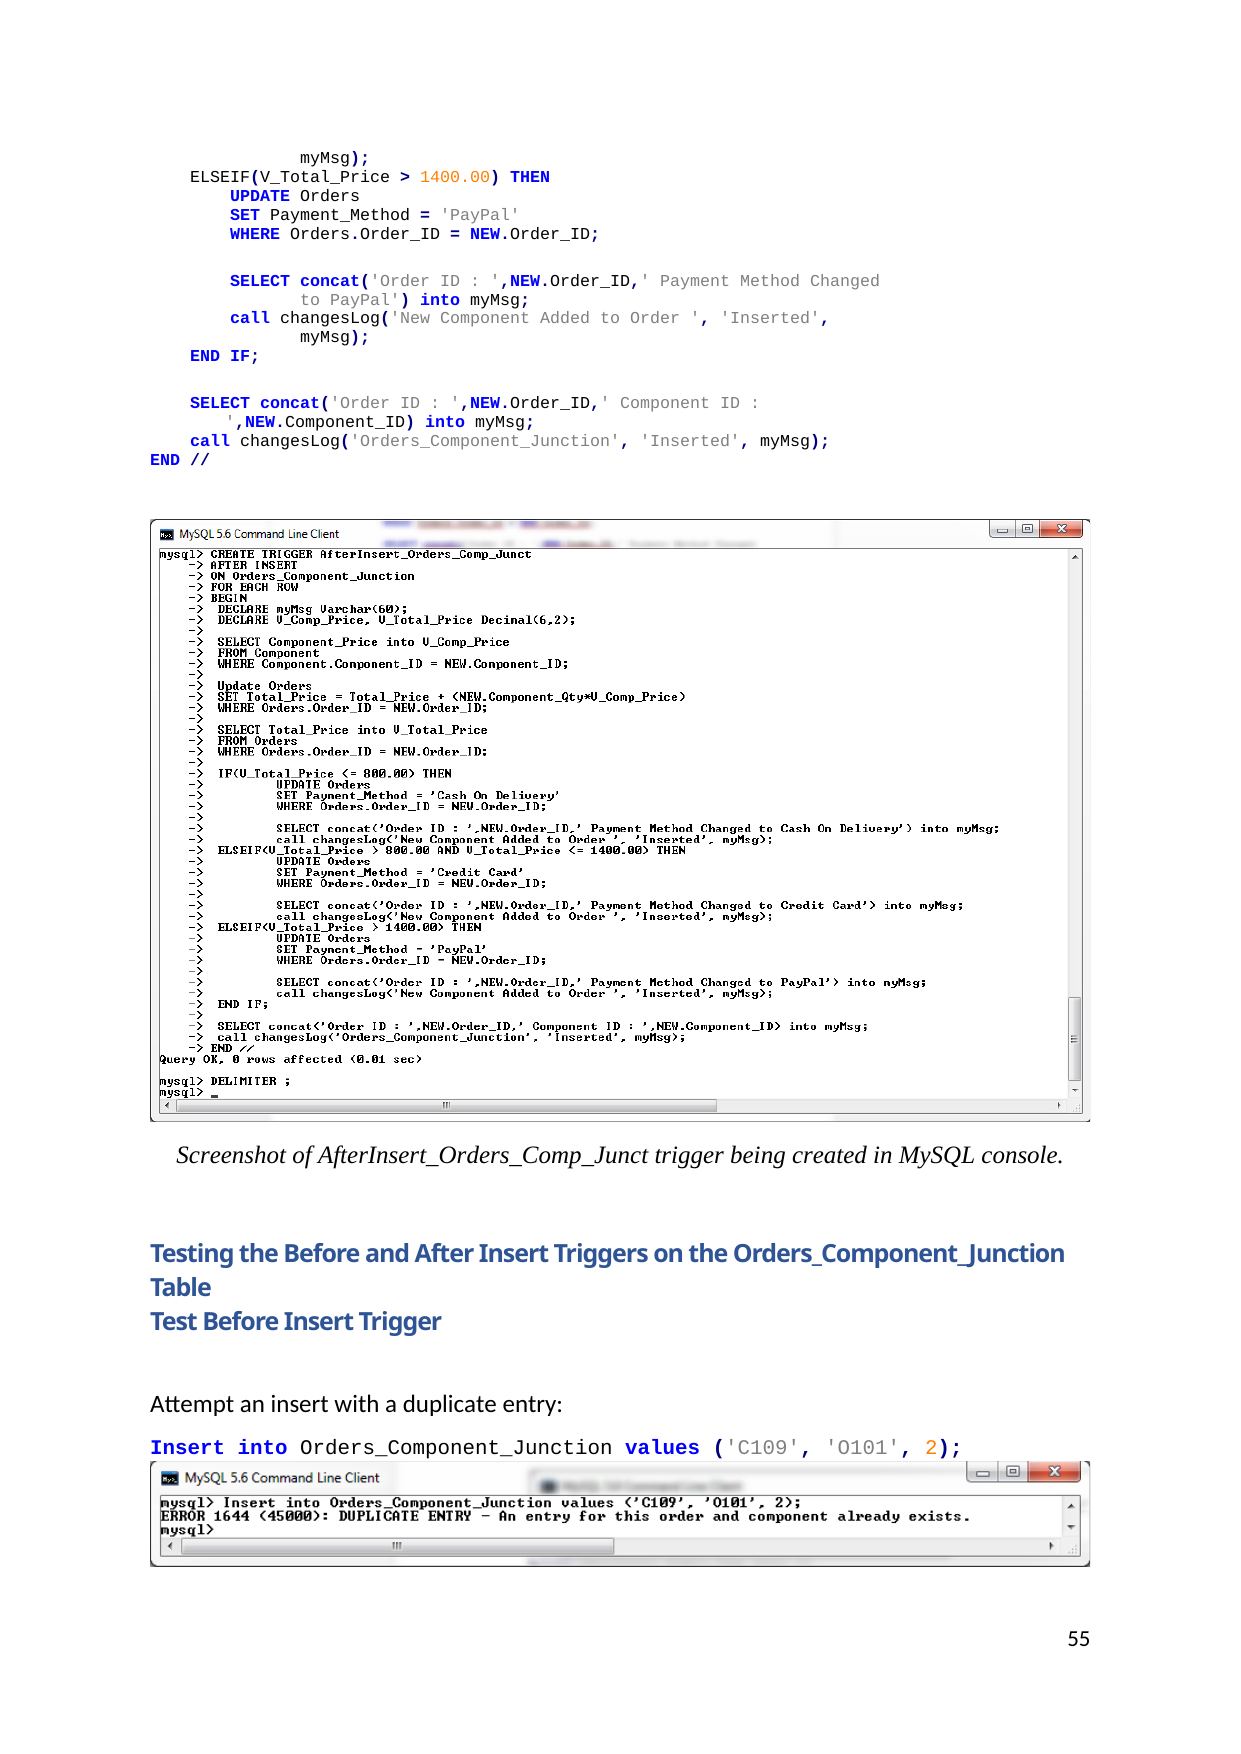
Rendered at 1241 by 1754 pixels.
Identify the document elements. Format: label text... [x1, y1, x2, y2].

text Attempt an insert with a duplicate entry: [150, 1388, 1090, 1418]
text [150, 272, 1090, 291]
text END // [150, 451, 1090, 470]
picture [150, 1461, 1091, 1567]
text Insert into Orders_Component_Junction values ('C109', 'O101', 2); [150, 1437, 1090, 1461]
text ELSEIF(V_Total_Price > 1400.00) THEN [150, 169, 1090, 188]
text myMsg); [150, 150, 1090, 169]
picture [150, 519, 1091, 1122]
text SELECT concat('Order ID : ',NEW.Order_ID,' Component ID : [150, 394, 1090, 413]
text END IF; [150, 348, 1090, 367]
text to PayPal') into myMsg; [150, 291, 1090, 310]
title Test Before Insert Trigger [150, 1304, 1090, 1338]
text ',NEW.Component_ID) into myMsg; [150, 413, 1090, 432]
text Screenshot of AfterInsert_Orders_Comp_Junct trigger being created in MySQL console. [150, 1141, 1090, 1169]
text myMsg); [150, 329, 1090, 348]
text call changesLog('Orders_Component_Junction', 'Inserted', myMsg); [150, 432, 1090, 451]
title Testing the Before and After Insert Triggers on the Orders_Component_Junction Table [150, 1236, 1090, 1304]
text WHERE Orders.Order_ID = NEW.Order_ID; [150, 225, 1090, 244]
text SET Payment_Method = 'PayPal' [150, 207, 1090, 225]
text call changesLog('New Component Added to Order ', 'Inserted', [150, 310, 1090, 329]
text UPDATE Orders [150, 188, 1090, 207]
